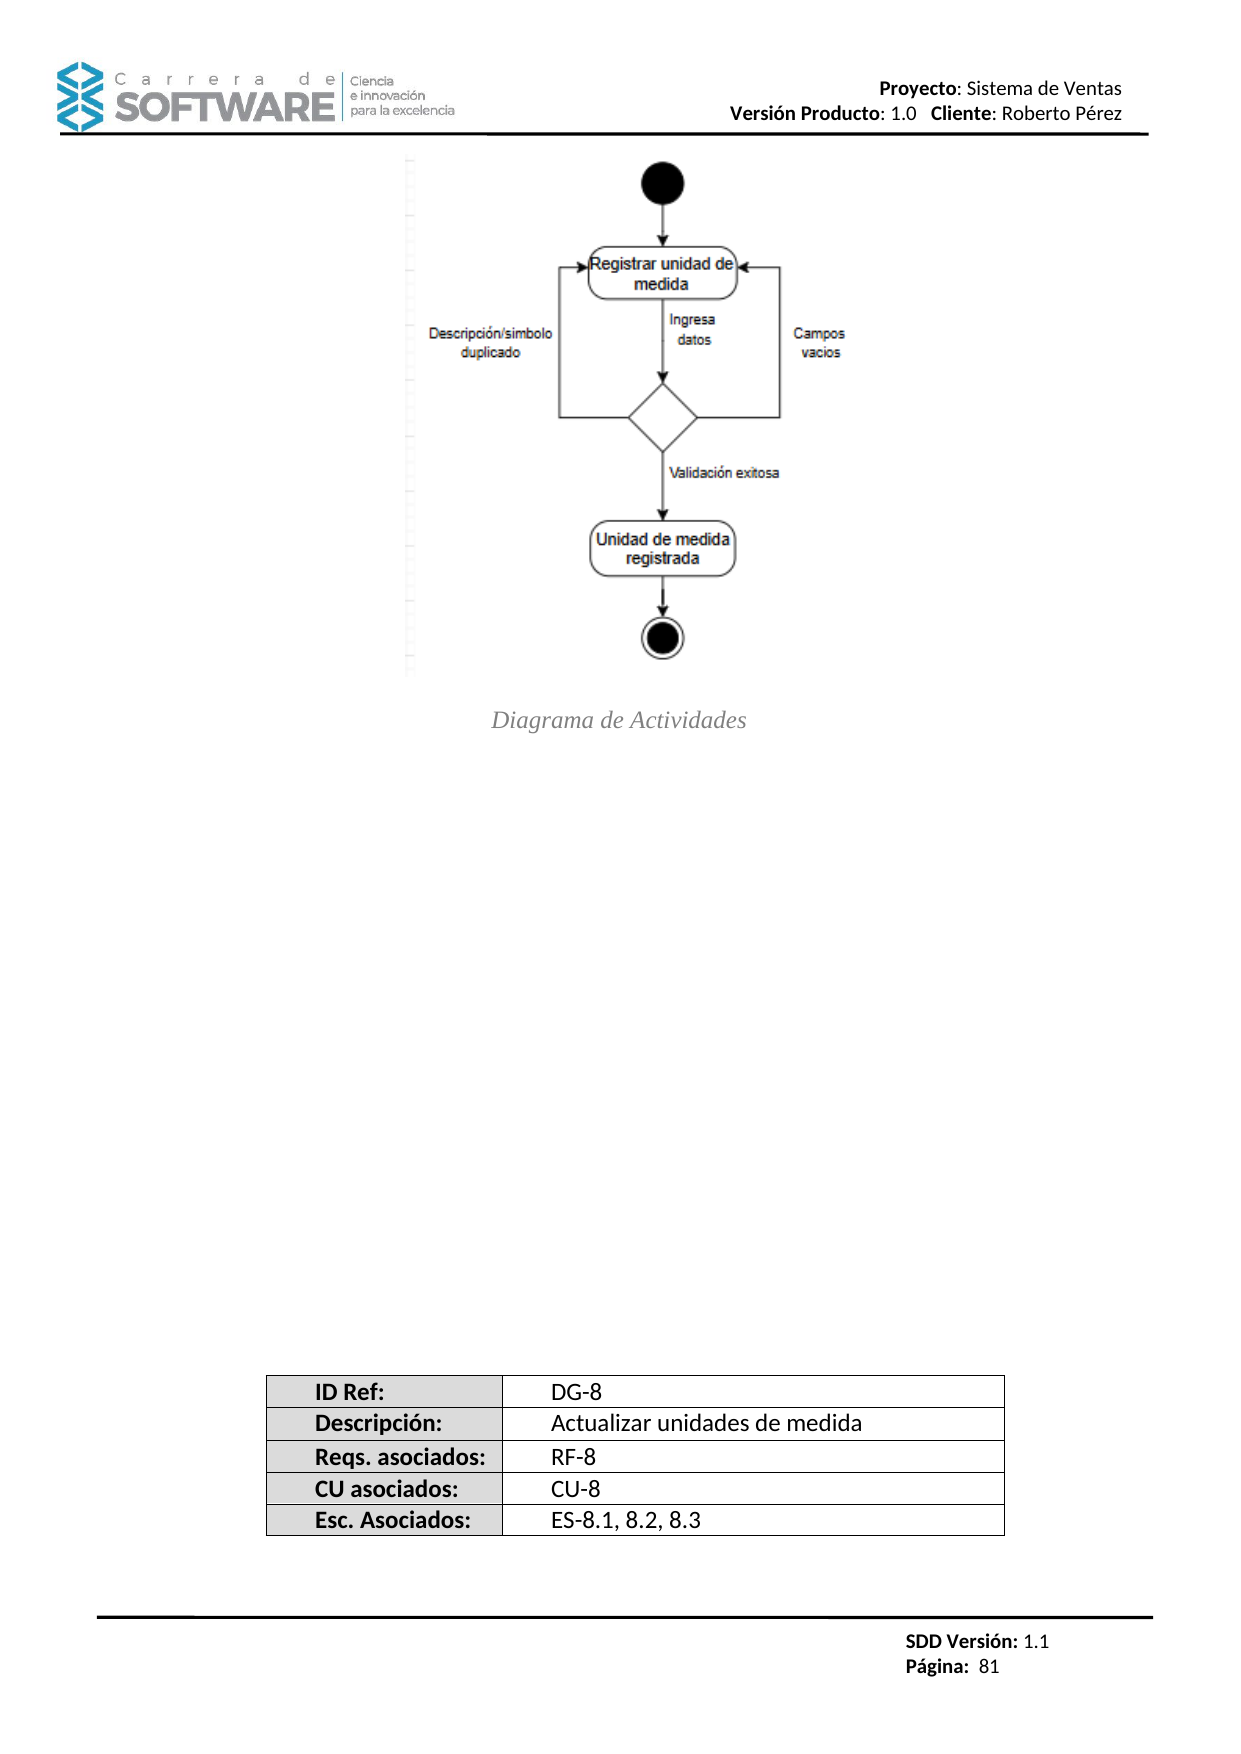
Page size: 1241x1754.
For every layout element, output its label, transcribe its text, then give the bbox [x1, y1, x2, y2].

table_cell CU asociados: [267, 1473, 502, 1503]
table_cell Esc. Asociados: [267, 1505, 502, 1535]
table_cell Actualizar unidades de medida [503, 1408, 1004, 1440]
table_cell Descripción: [267, 1408, 502, 1440]
table_cell Reqs. asociados: [267, 1441, 502, 1472]
text Diagrama de Actividades [118, 705, 1122, 734]
table_cell ES-8.1, 8.2, 8.3 [503, 1505, 1004, 1535]
table_cell RF-8 [503, 1441, 1004, 1472]
table_header DG-8 [503, 1376, 1004, 1407]
table_header ID Ref: [267, 1376, 502, 1407]
picture [46, 46, 873, 677]
table_cell CU-8 [503, 1473, 1004, 1503]
